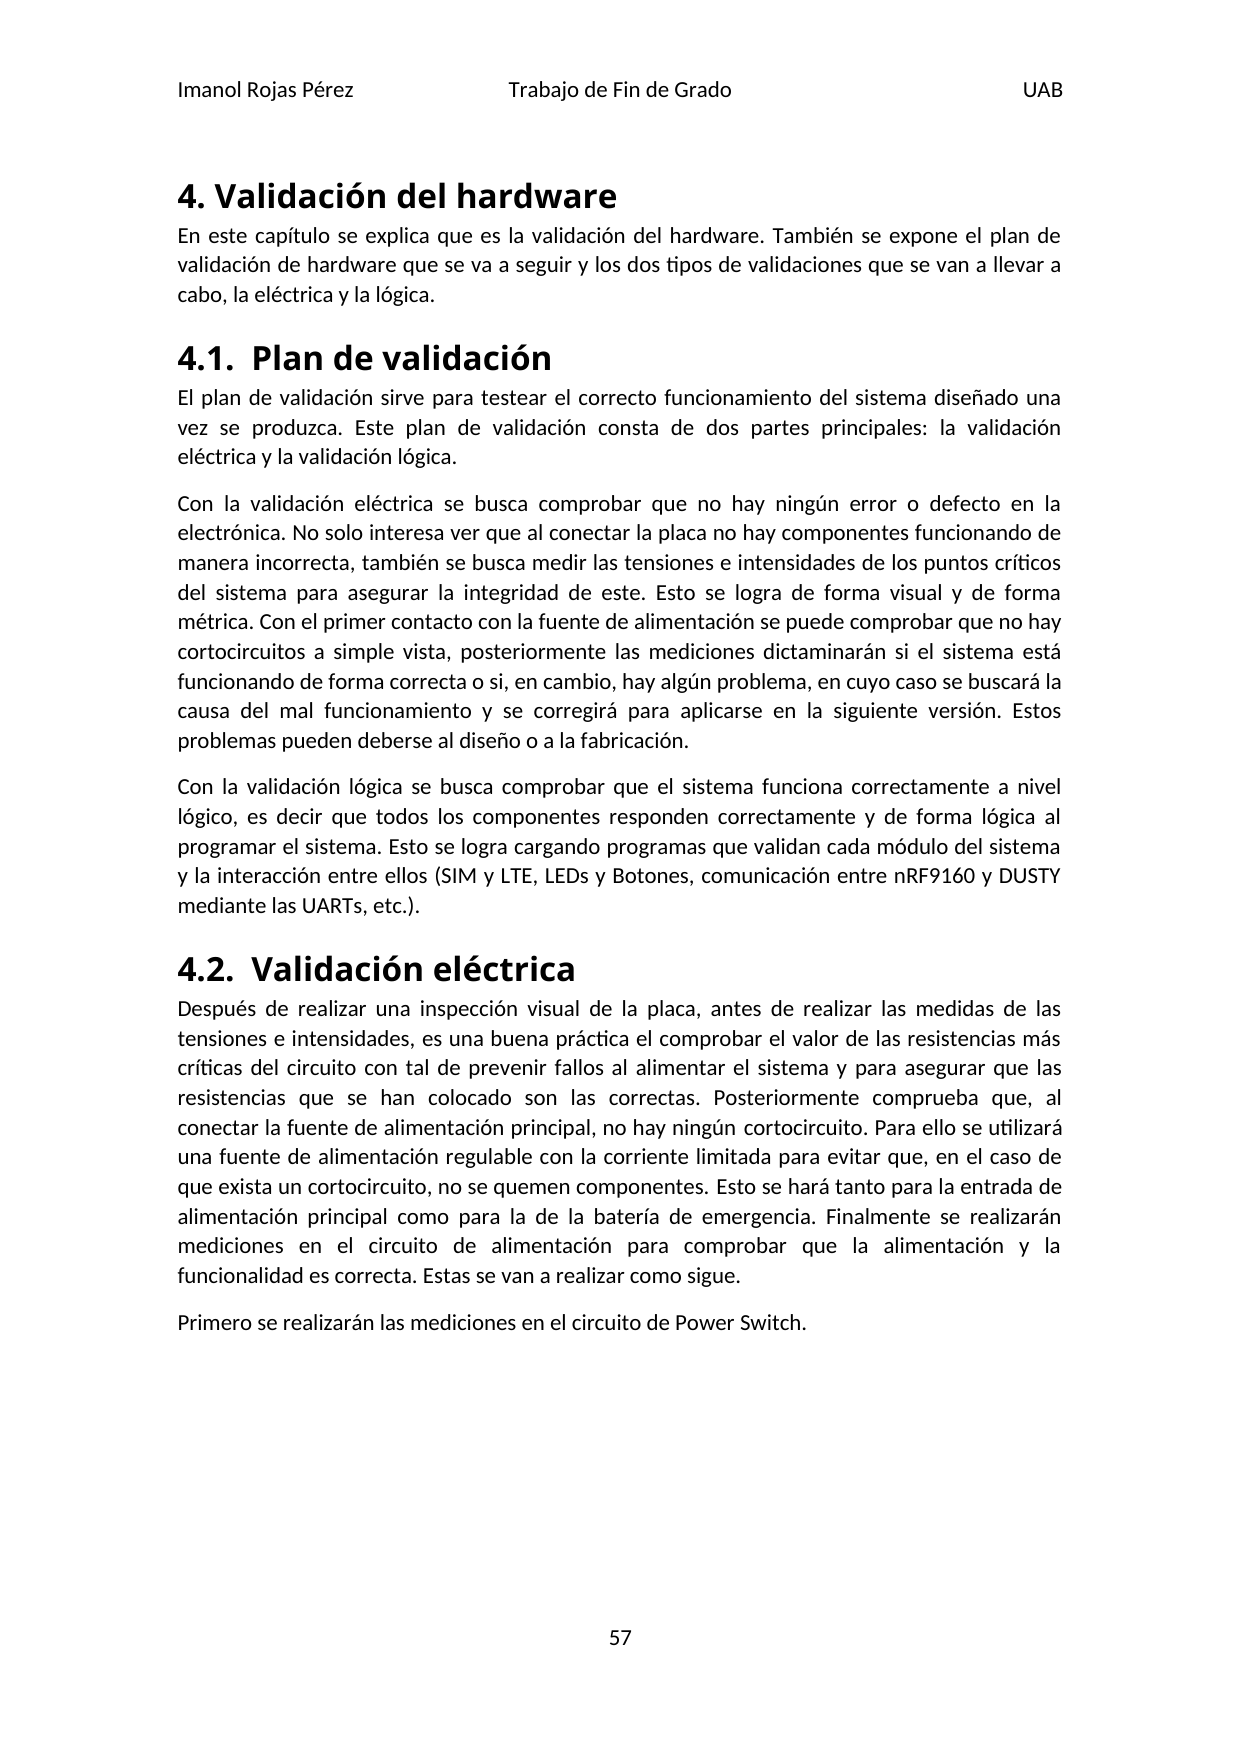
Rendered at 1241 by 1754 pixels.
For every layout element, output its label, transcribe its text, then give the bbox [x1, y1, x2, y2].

subtitle Plan de validación [177, 335, 1063, 380]
text El plan de validación sirve para testear el correcto funcionamiento del sistema diseñado una vez se produzca. Este plan de validación consta de dos partes principales: la validación eléctrica y la validación lógica. [177, 383, 1063, 470]
subtitle Validación del hardware [177, 173, 1063, 218]
text Primero se realizarán las mediciones en el circuito de Power Switch. [177, 1308, 1063, 1336]
subtitle Validación eléctrica [177, 946, 1063, 991]
text Después de realizar una inspección visual de la placa, antes de realizar las medidas de las tensiones e intensidades, es una buena práctica el comprobar el valor de las resistencias más críticas del circuito con tal de prevenir fallos al alimentar el sistema y para asegurar que las resistencias que se han colocado son las correctas. Posteriormente comprueba que, al conectar la fuente de alimentación principal, no hay ningún cortocircuito. Para ello se utilizará una fuente de alimentación regulable con la corriente limitada para evitar que, en el caso de que exista un cortocircuito, no se quemen componentes. Esto se hará tanto para la entrada de alimentación principal como para la de la batería de emergencia. Finalmente se realizarán mediciones en el circuito de alimentación para comprobar que la alimentación y la funcionalidad es correcta. Estas se van a realizar como sigue. [177, 994, 1063, 1289]
text Con la validación eléctrica se busca comprobar que no hay ningún error o defecto en la electrónica. No solo interesa ver que al conectar la placa no hay componentes funcionando de manera incorrecta, también se busca medir las tensiones e intensidades de los puntos críticos del sistema para asegurar la integridad de este. Esto se logra de forma visual y de forma métrica. Con el primer contacto con la fuente de alimentación se puede comprobar que no hay cortocircuitos a simple vista, posteriormente las mediciones dictaminarán si el sistema está funcionando de forma correcta o si, en cambio, hay algún problema, en cuyo caso se buscará la causa del mal funcionamiento y se corregirá para aplicarse en la siguiente versión. Estos problemas pueden deberse al diseño o a la fabricación. [177, 489, 1063, 754]
text En este capítulo se explica que es la validación del hardware. También se expone el plan de validación de hardware que se va a seguir y los dos tipos de validaciones que se van a llevar a cabo, la eléctrica y la lógica. [177, 221, 1063, 308]
text Con la validación lógica se busca comprobar que el sistema funciona correctamente a nivel lógico, es decir que todos los componentes responden correctamente y de forma lógica al programar el sistema. Esto se logra cargando programas que validan cada módulo del sistema y la interacción entre ellos (SIM y LTE, LEDs y Botones, comunicación entre nRF9160 y DUSTY mediante las UARTs, etc.). [177, 772, 1063, 919]
